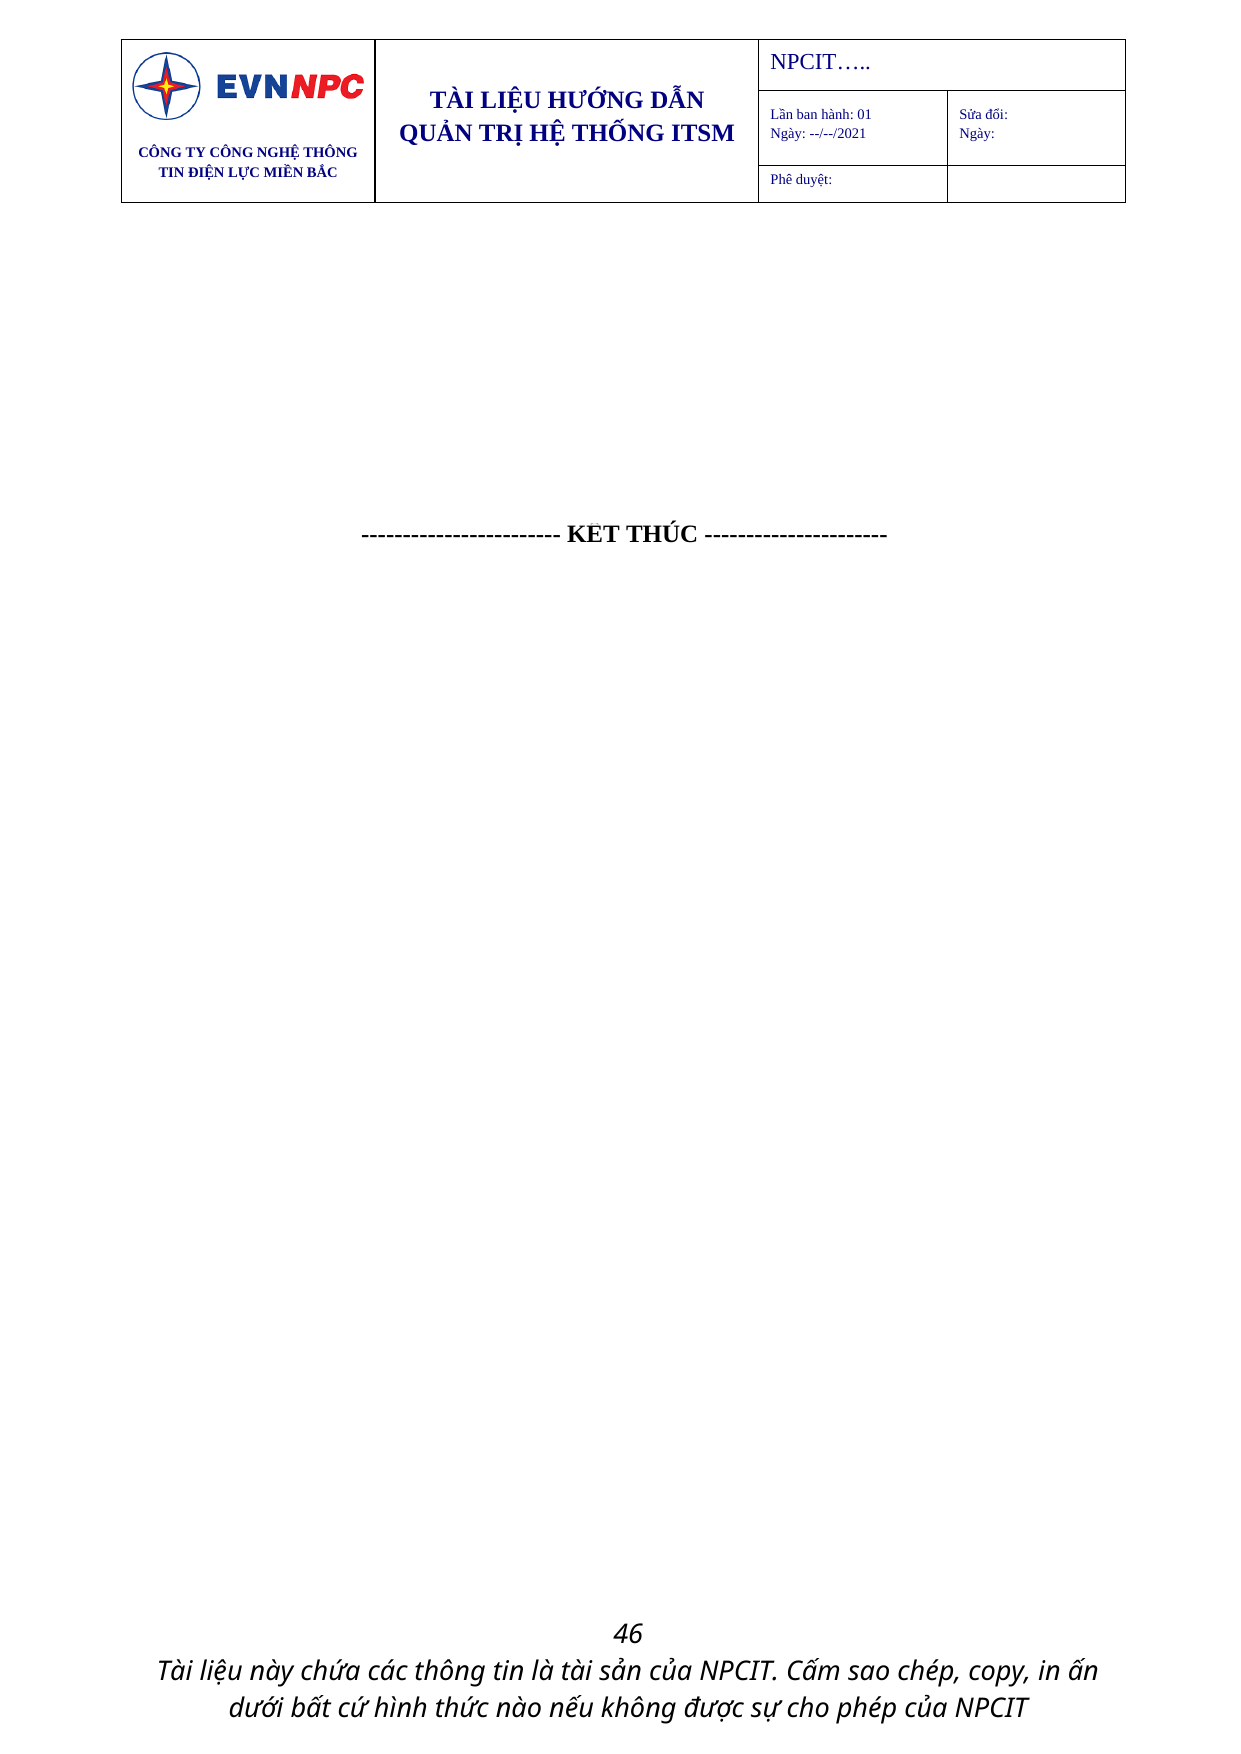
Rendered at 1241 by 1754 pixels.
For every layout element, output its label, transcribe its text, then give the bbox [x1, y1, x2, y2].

picture [132, 52, 364, 120]
text ------------------------ KẾT THÚC ---------------------- [136, 519, 1120, 548]
